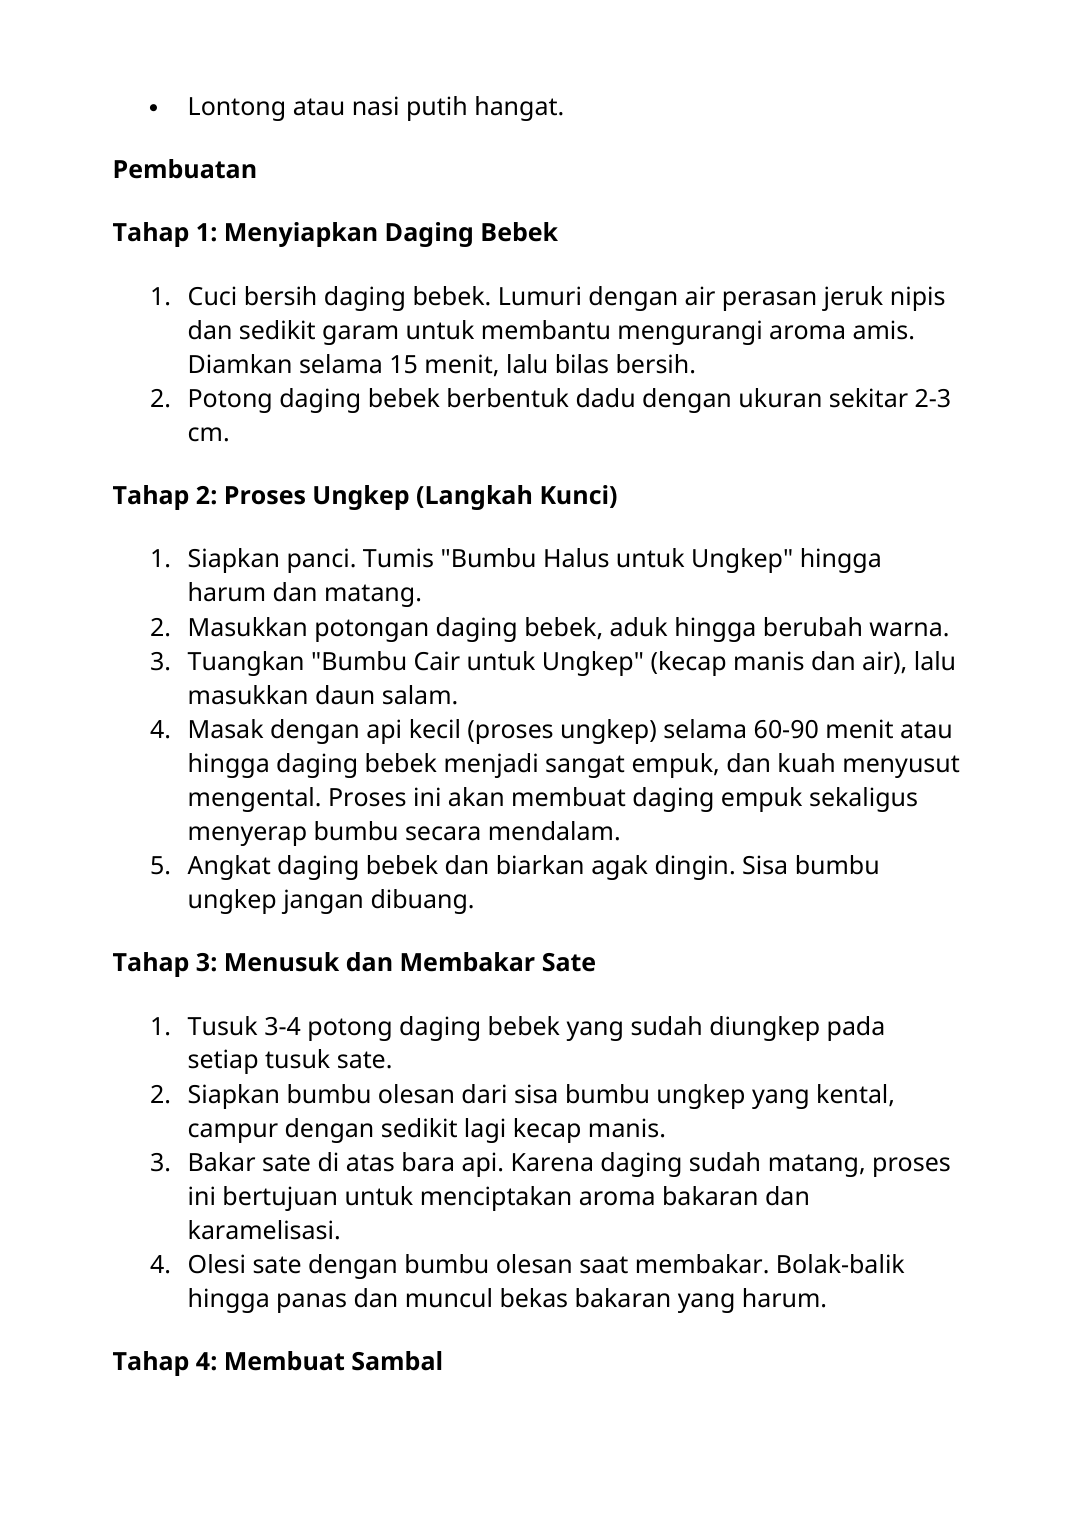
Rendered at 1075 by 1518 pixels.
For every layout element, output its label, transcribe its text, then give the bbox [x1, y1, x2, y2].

text Tahap 1: Menyiapkan Daging Bebek [112, 215, 962, 249]
list Cuci bersih daging bebek. Lumuri dengan air perasan jeruk nipis dan sedikit garam untuk membantu mengurangi aroma amis. Diamkan selama 15 menit, lalu bilas bersih. [150, 278, 962, 381]
list Siapkan bumbu olesan dari sisa bumbu ungkep yang kental, campur dengan sedikit lagi kecap manis. [150, 1076, 962, 1144]
list Siapkan panci. Tumis "Bumbu Halus untuk Ungkep" hingga harum dan matang. [150, 541, 962, 609]
list Lontong atau nasi putih hangat. [150, 89, 962, 123]
text Tahap 2: Proses Ungkep (Langkah Kunci) [112, 478, 962, 512]
list Tusuk 3-4 potong daging bebek yang sudah diungkep pada setiap tusuk sate. [150, 1008, 962, 1076]
text Tahap 3: Menusuk dan Membakar Sate [112, 945, 962, 979]
list Masak dengan api kecil (proses ungkep) selama 60-90 menit atau hingga daging bebek menjadi sangat empuk, dan kuah menyusut mengental. Proses ini akan membuat daging empuk sekaligus menyerap bumbu secara mendalam. [150, 711, 962, 848]
list Angkat daging bebek dan biarkan agak dingin. Sisa bumbu ungkep jangan dibuang. [150, 848, 962, 916]
list Bakar sate di atas bara api. Karena daging sudah matang, proses ini bertujuan untuk menciptakan aroma bakaran dan karamelisasi. [150, 1144, 962, 1247]
text Pembuatan [112, 152, 962, 186]
list Potong daging bebek berbentuk dadu dengan ukuran sekitar 2-3 cm. [150, 381, 962, 449]
list Olesi sate dengan bumbu olesan saat membakar. Bolak-balik hingga panas dan muncul bekas bakaran yang harum. [150, 1247, 962, 1315]
list Tuangkan "Bumbu Cair untuk Ungkep" (kecap manis dan air), lalu masukkan daun salam. [150, 643, 962, 711]
list Masukkan potongan daging bebek, aduk hingga berubah warna. [150, 609, 962, 643]
text Tahap 4: Membuat Sambal [112, 1344, 962, 1378]
